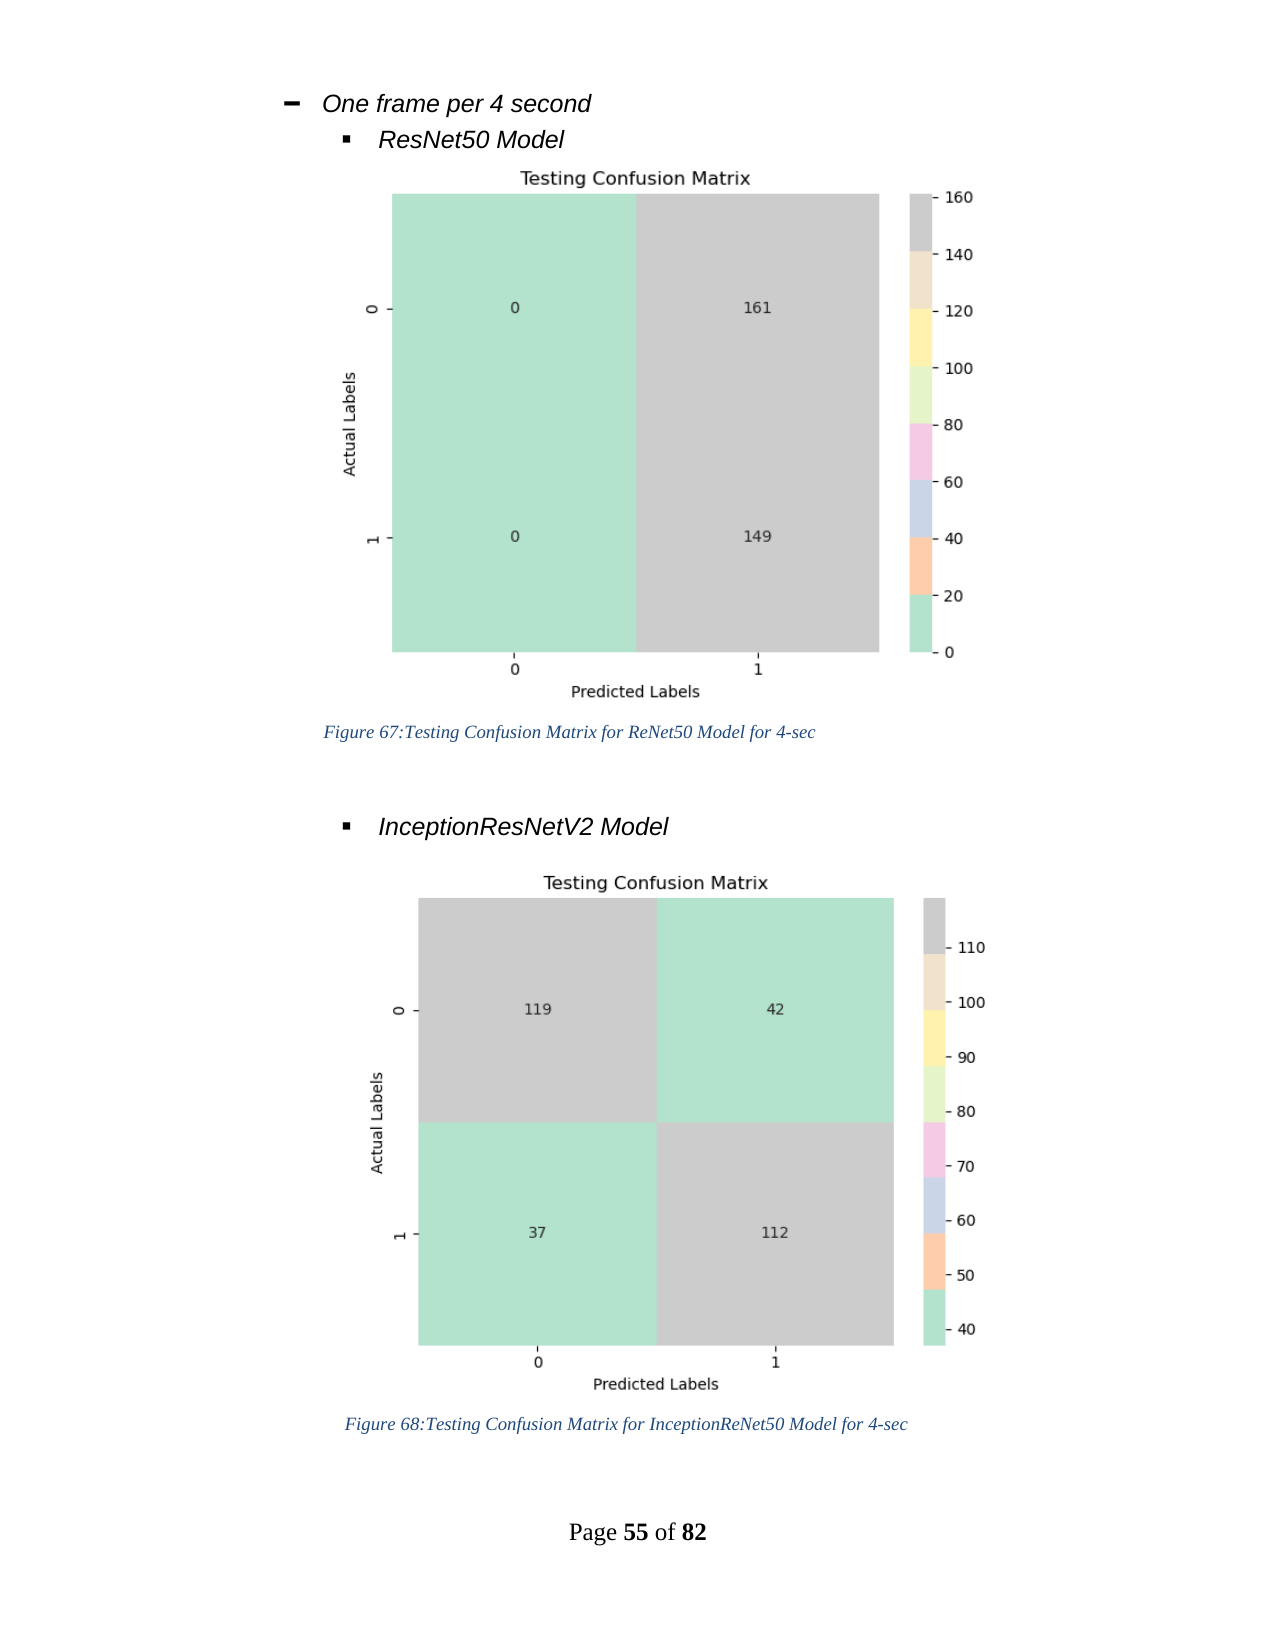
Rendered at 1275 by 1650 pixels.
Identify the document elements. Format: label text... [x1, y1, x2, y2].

picture [344, 866, 996, 1404]
picture [323, 160, 984, 712]
list InceptionResNetV2 ModelMobileNetV2 Model [341, 812, 1169, 841]
list ResNet50 Model [341, 124, 1169, 153]
list One frame per 4 second [284, 85, 1169, 119]
